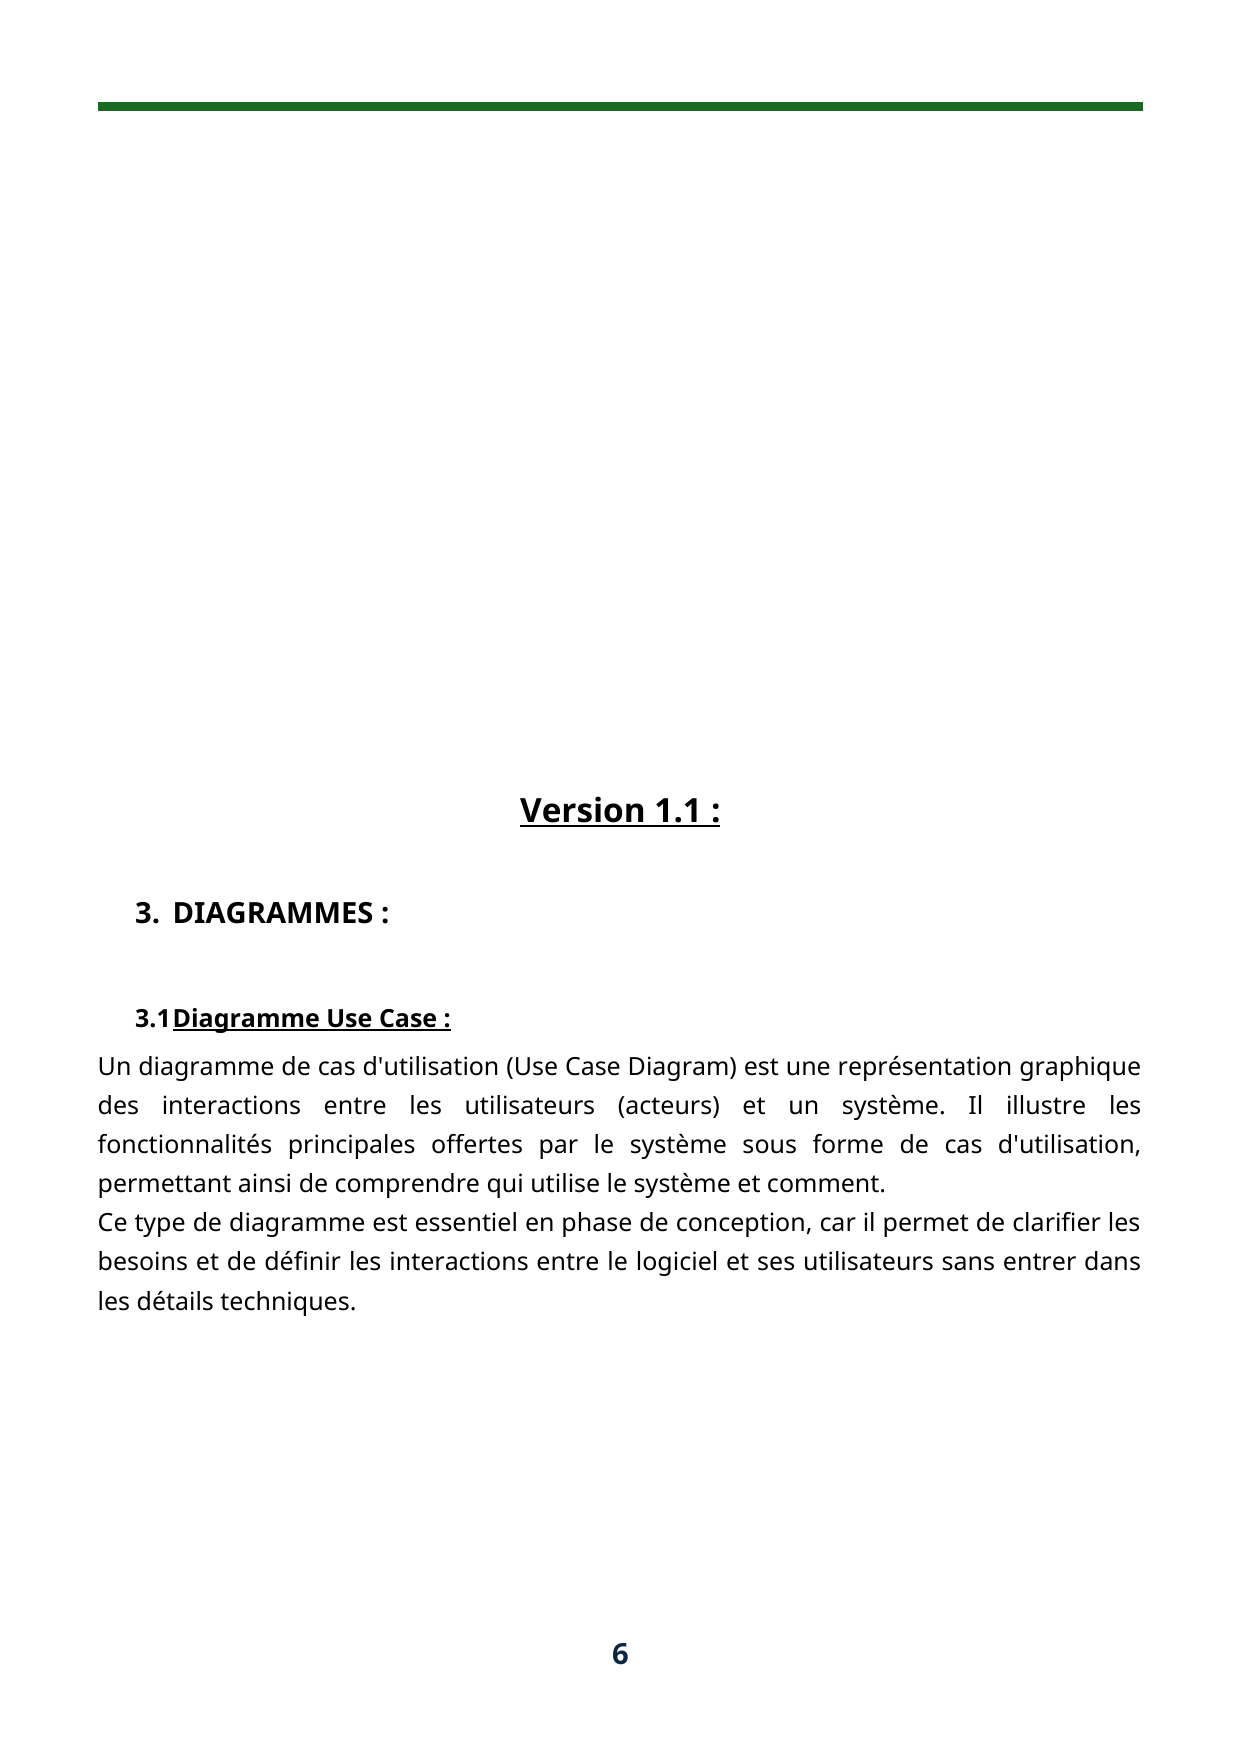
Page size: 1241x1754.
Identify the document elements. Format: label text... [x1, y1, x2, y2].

subtitle Diagramme Use Case : [135, 1001, 1143, 1035]
text Ce type de diagramme est essentiel en phase de conception, car il permet de clarifier les besoins et de définir les interactions entre le logiciel et ses utilisateurs sans entrer dans les détails techniques. [97, 1205, 1143, 1317]
text Un diagramme de cas d'utilisation (Use Case Diagram) est une représentation graphique des interactions entre les utilisateurs (acteurs) et un système. Il illustre les fonctionnalités principales offertes par le système sous forme de cas d'utilisation, permettant ainsi de comprendre qui utilise le système et comment. [97, 1048, 1143, 1200]
list DIAGRAMMES : [135, 893, 1143, 932]
subtitle Version 1.1 : [97, 787, 1143, 832]
